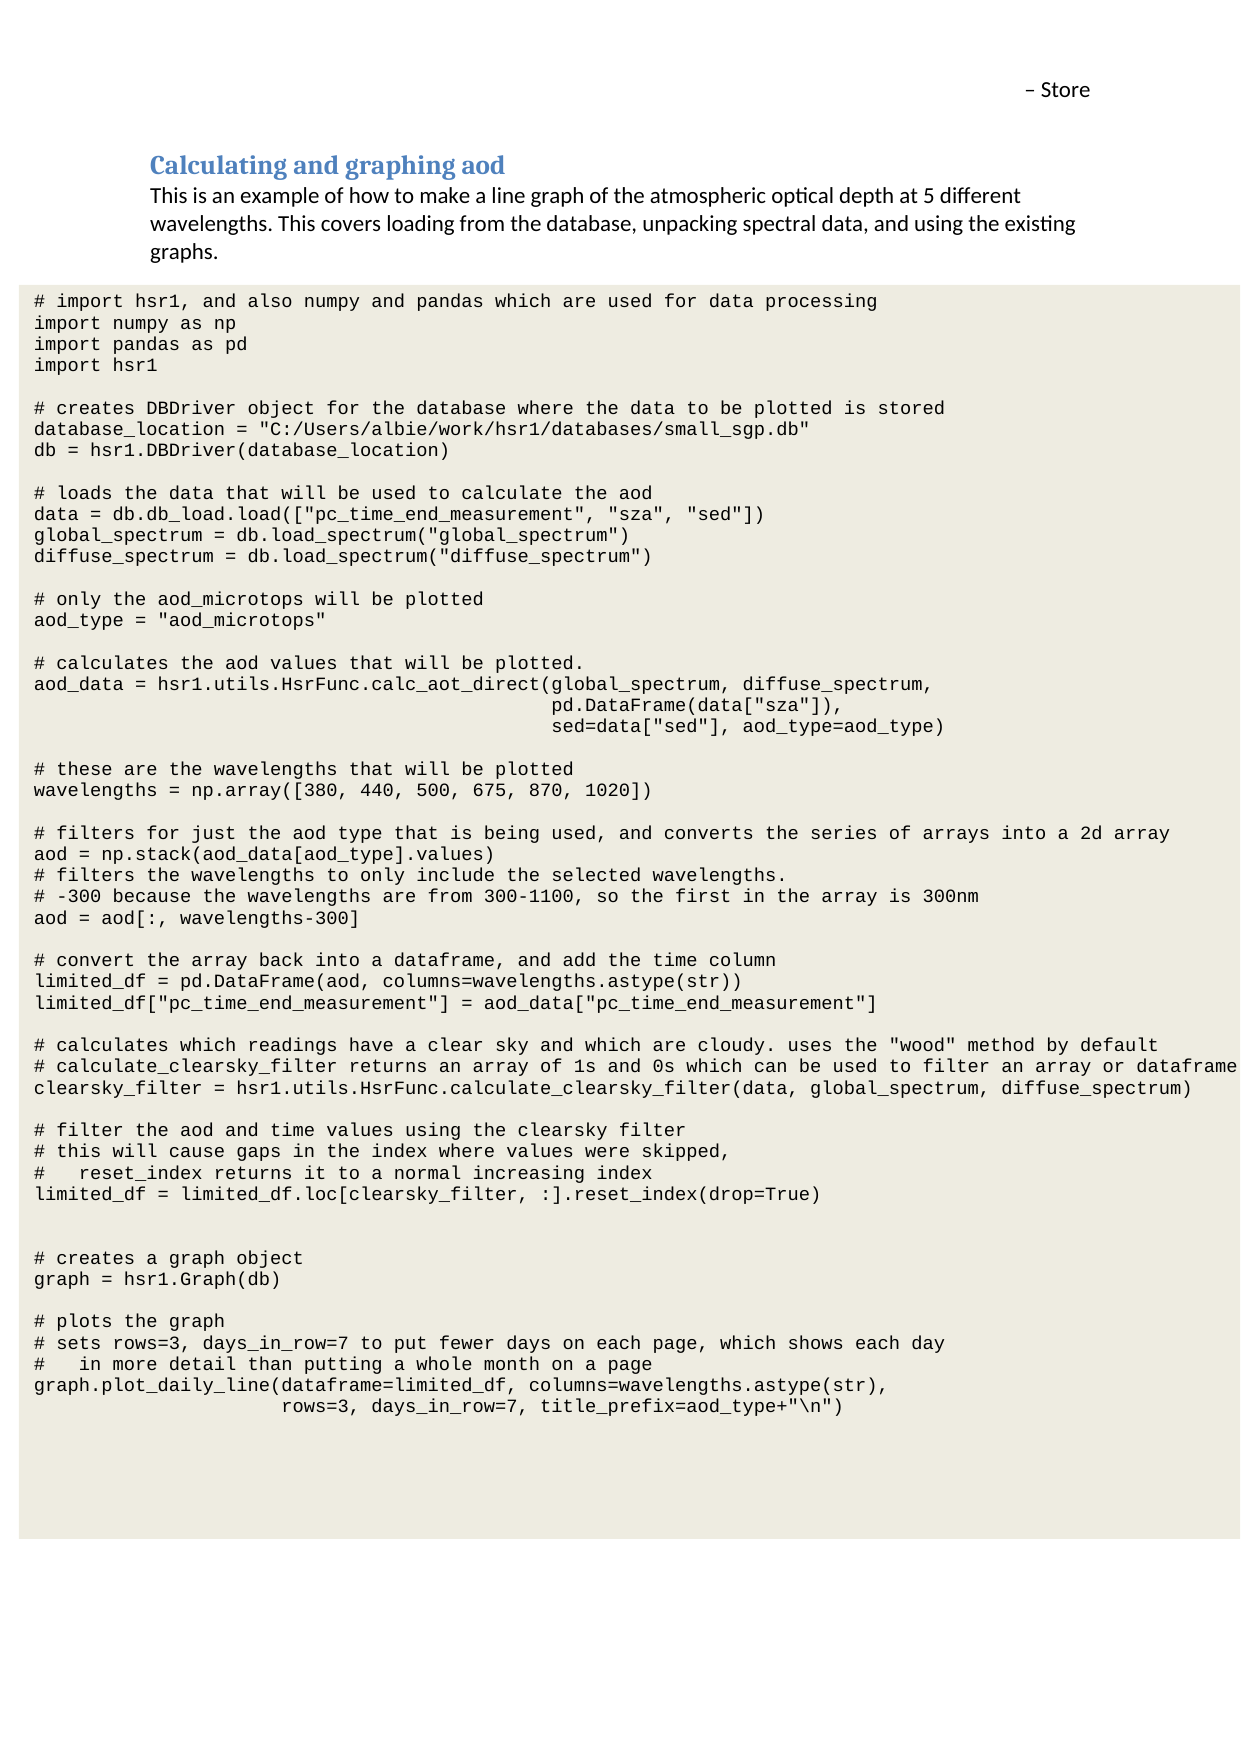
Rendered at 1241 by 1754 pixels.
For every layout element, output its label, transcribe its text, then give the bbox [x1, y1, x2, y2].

subtitle Calculating and graphing aod [150, 150, 1090, 181]
text This is an example of how to make a line graph of the atmospheric optical depth at 5 different wavelengths. This covers loading from the database, unpacking spectral data, and using the existing graphs. [150, 181, 1090, 265]
